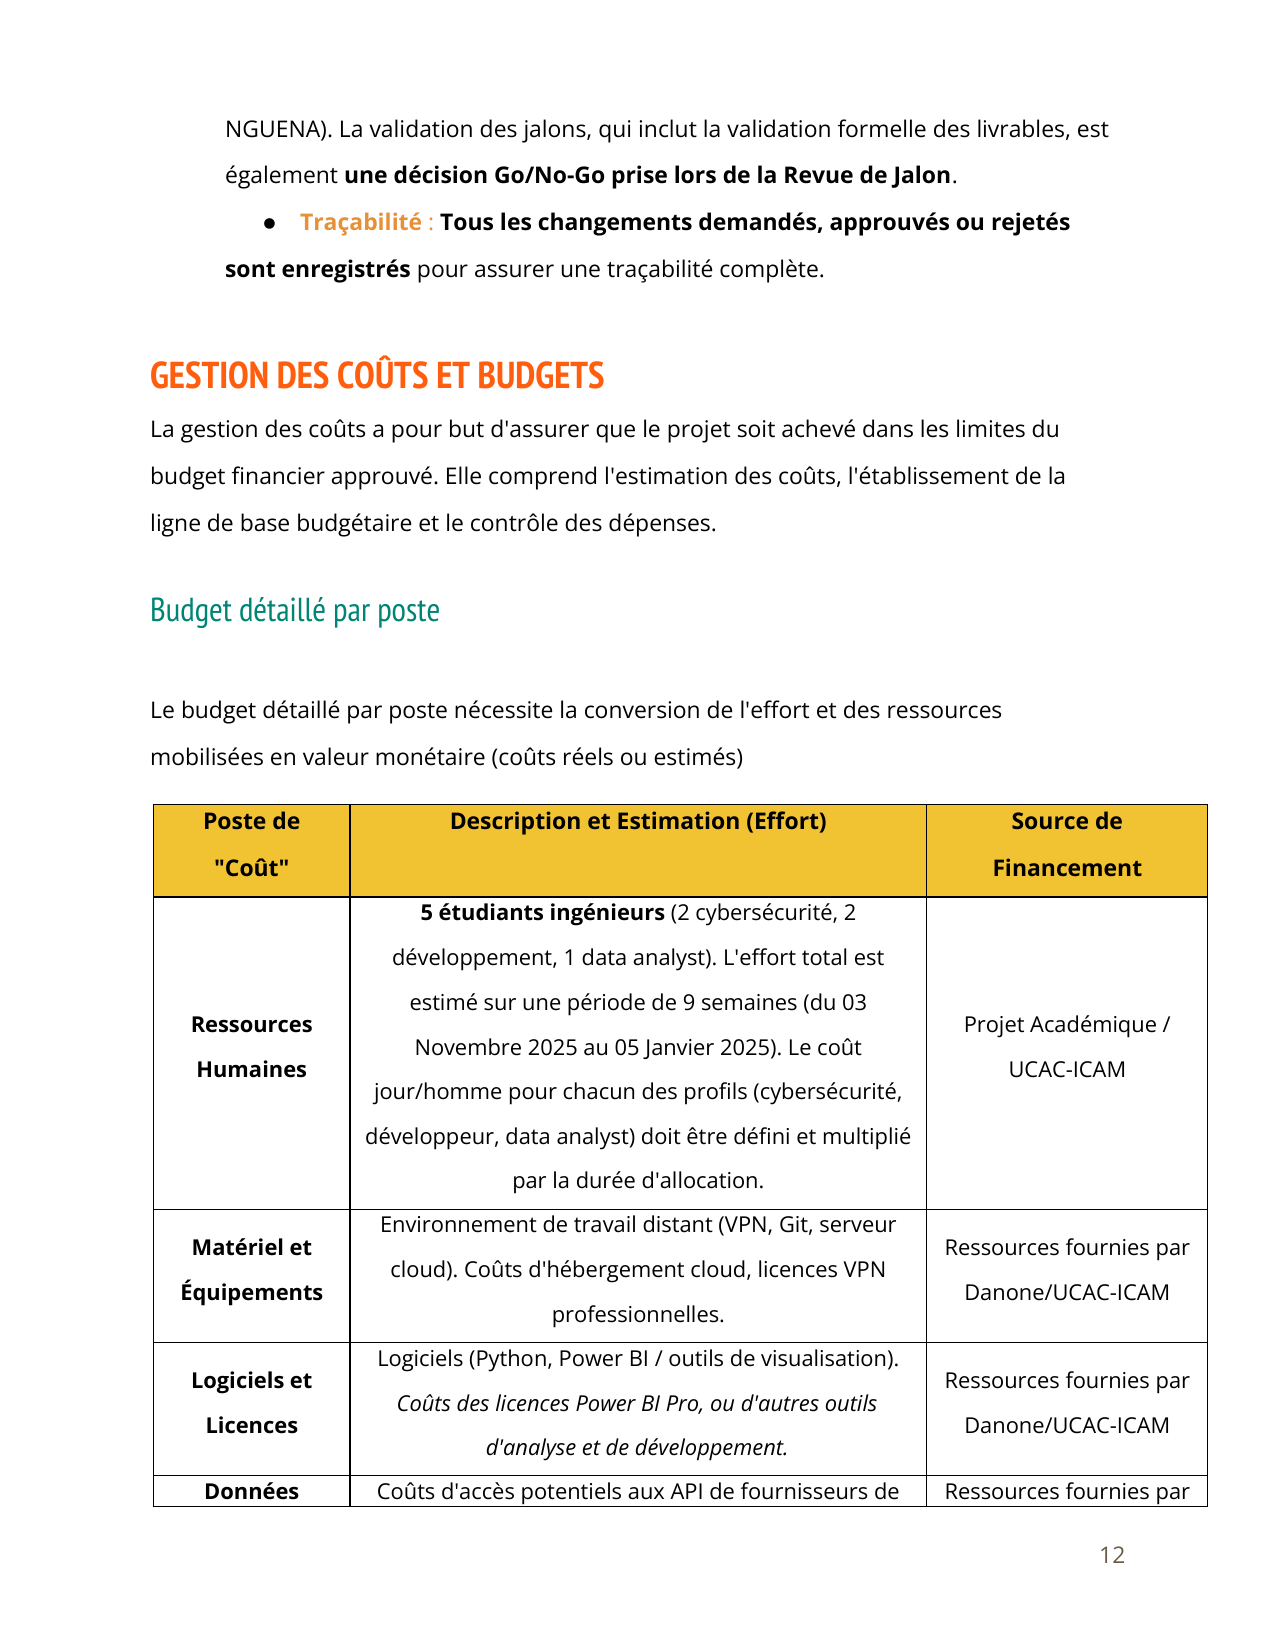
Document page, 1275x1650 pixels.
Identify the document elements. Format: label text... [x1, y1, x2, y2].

table_header Source de Financement [927, 805, 1207, 896]
subtitle Budget détaillé par poste [150, 587, 1125, 630]
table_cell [927, 1476, 1207, 1506]
table_cell Matériel et Équipements [154, 1210, 349, 1342]
table_cell Ressources Humaines [154, 898, 349, 1208]
table_cell Données externes [154, 1476, 349, 1506]
text Le budget détaillé par poste nécessite la conversion de l'effort et des ressources mobilisées en valeur monétaire (coûts réels ou estimés) [150, 694, 1119, 772]
table_cell Logiciels et Licences [154, 1343, 349, 1475]
table_header Description et Estimation (Effort) [351, 805, 926, 896]
table_cell 5 étudiants ingénieurs (2 cybersécurité, 2 développement, 1 data analyst). L'effort total est estimé sur une période de 9 semaines (du 03 Novembre 2025 au 05 Janvier 2025). Le coût jour/homme pour chacun des profils (cybersécurité, développeur, data analyst) doit être défini et multiplié par la durée d'allocation. [351, 898, 926, 1208]
table_cell Environnement de travail distant (VPN, Git, serveur cloud). Coûts d'hébergement cloud, licences VPN professionnelles. [351, 1210, 926, 1342]
table_cell Projet Académique / UCAC-ICAM [927, 898, 1207, 1208]
table_cell Ressources fournies par Danone/UCAC-ICAM [927, 1210, 1207, 1342]
list Traçabilité : Tous les changements demandés, approuvés ou rejetés sont enregistrés pour assurer une traçabilité complète. [225, 206, 1119, 284]
table_cell Ressources fournies par Danone/UCAC-ICAM [927, 1343, 1207, 1475]
table_header Poste de "Coût" [154, 805, 349, 896]
table_cell Logiciels (Python, Power BI / outils de visualisation). Coûts des licences Power BI Pro, ou d'autres outils d'analyse et de développement. [351, 1343, 926, 1475]
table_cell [351, 1476, 926, 1506]
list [225, 112, 1119, 191]
text La gestion des coûts a pour but d'assurer que le projet soit achevé dans les limites du budget financier approuvé. Elle comprend l'estimation des coûts, l'établissement de la ligne de base budgétaire et le contrôle des dépenses. [150, 413, 1119, 538]
subtitle GESTION DES COÛTS ET BUDGETS [150, 350, 1125, 398]
